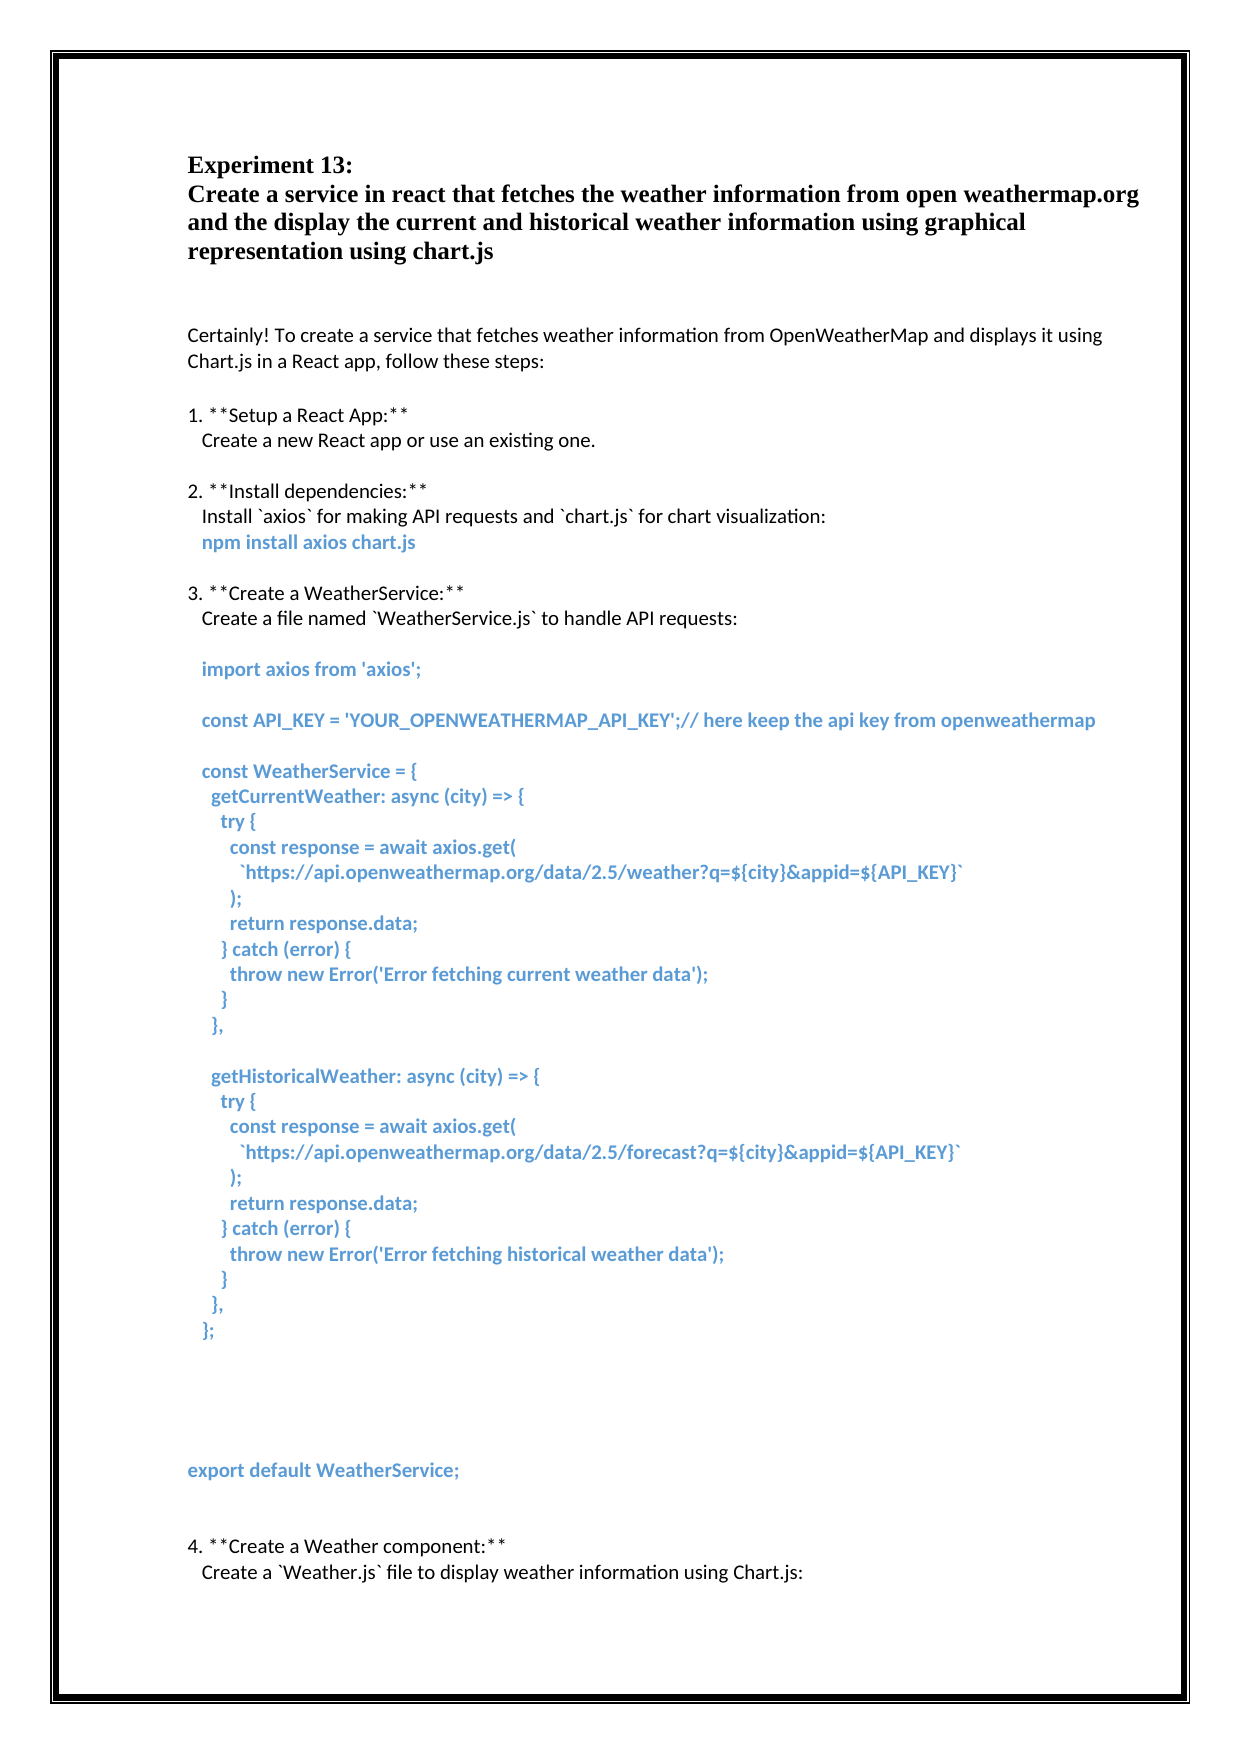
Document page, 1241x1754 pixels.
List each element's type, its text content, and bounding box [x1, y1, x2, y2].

text Create a file named `WeatherService.js` to handle API requests: [187, 605, 1146, 631]
text const WeatherService = { [187, 758, 1146, 783]
text getCurrentWeather: async (city) => { [187, 783, 1146, 809]
text } [187, 1266, 1146, 1292]
text try { [187, 1088, 1146, 1114]
text 2. **Install dependencies:** [187, 478, 1146, 504]
text const API_KEY = 'YOUR_OPENWEATHERMAP_API_KEY';// here keep the api key from openweathermap [187, 707, 1146, 732]
text const response = await axios.get( [187, 1114, 1146, 1139]
text throw new Error('Error fetching historical weather data'); [187, 1241, 1146, 1266]
text } catch (error) { [187, 936, 1146, 961]
text } catch (error) { [187, 1215, 1146, 1241]
text 3. **Create a WeatherService:** [187, 580, 1146, 605]
text }, [187, 1292, 1146, 1317]
text Experiment 13: [187, 150, 1146, 179]
text }; [187, 1317, 1146, 1342]
text 1. **Setup a React App:** [187, 402, 1146, 427]
text return response.data; [187, 1190, 1146, 1215]
text return response.data; [187, 910, 1146, 936]
text 4. **Create a Weather component:** [187, 1534, 1146, 1559]
text `https://api.openweathermap.org/data/2.5/weather?q=${city}&appid=${API_KEY}` [187, 859, 1146, 885]
text Create a new React app or use an existing one. [187, 427, 1146, 453]
text `https://api.openweathermap.org/data/2.5/forecast?q=${city}&appid=${API_KEY}` [187, 1139, 1146, 1164]
text import axios from 'axios'; [187, 656, 1146, 682]
text }, [187, 1012, 1146, 1037]
text export default WeatherService; [187, 1457, 1146, 1483]
text Create a service in react that fetches the weather information from open weathermap.org and the display the current and historical weather information using graphical representation using chart.js [187, 179, 1146, 265]
text throw new Error('Error fetching current weather data'); [187, 961, 1146, 987]
text npm install axios chart.js [187, 529, 1146, 554]
text ); [187, 1164, 1146, 1190]
text Create a `Weather.js` file to display weather information using Chart.js: [187, 1559, 1146, 1584]
text try { [187, 809, 1146, 834]
text } [187, 987, 1146, 1012]
text const response = await axios.get( [187, 834, 1146, 859]
text Certainly! To create a service that fetches weather information from OpenWeatherMap and displays it using Chart.js in a React app, follow these steps: [187, 322, 1146, 373]
text getHistoricalWeather: async (city) => { [187, 1063, 1146, 1088]
text Install `axios` for making API requests and `chart.js` for chart visualization: [187, 504, 1146, 529]
text ); [187, 885, 1146, 910]
